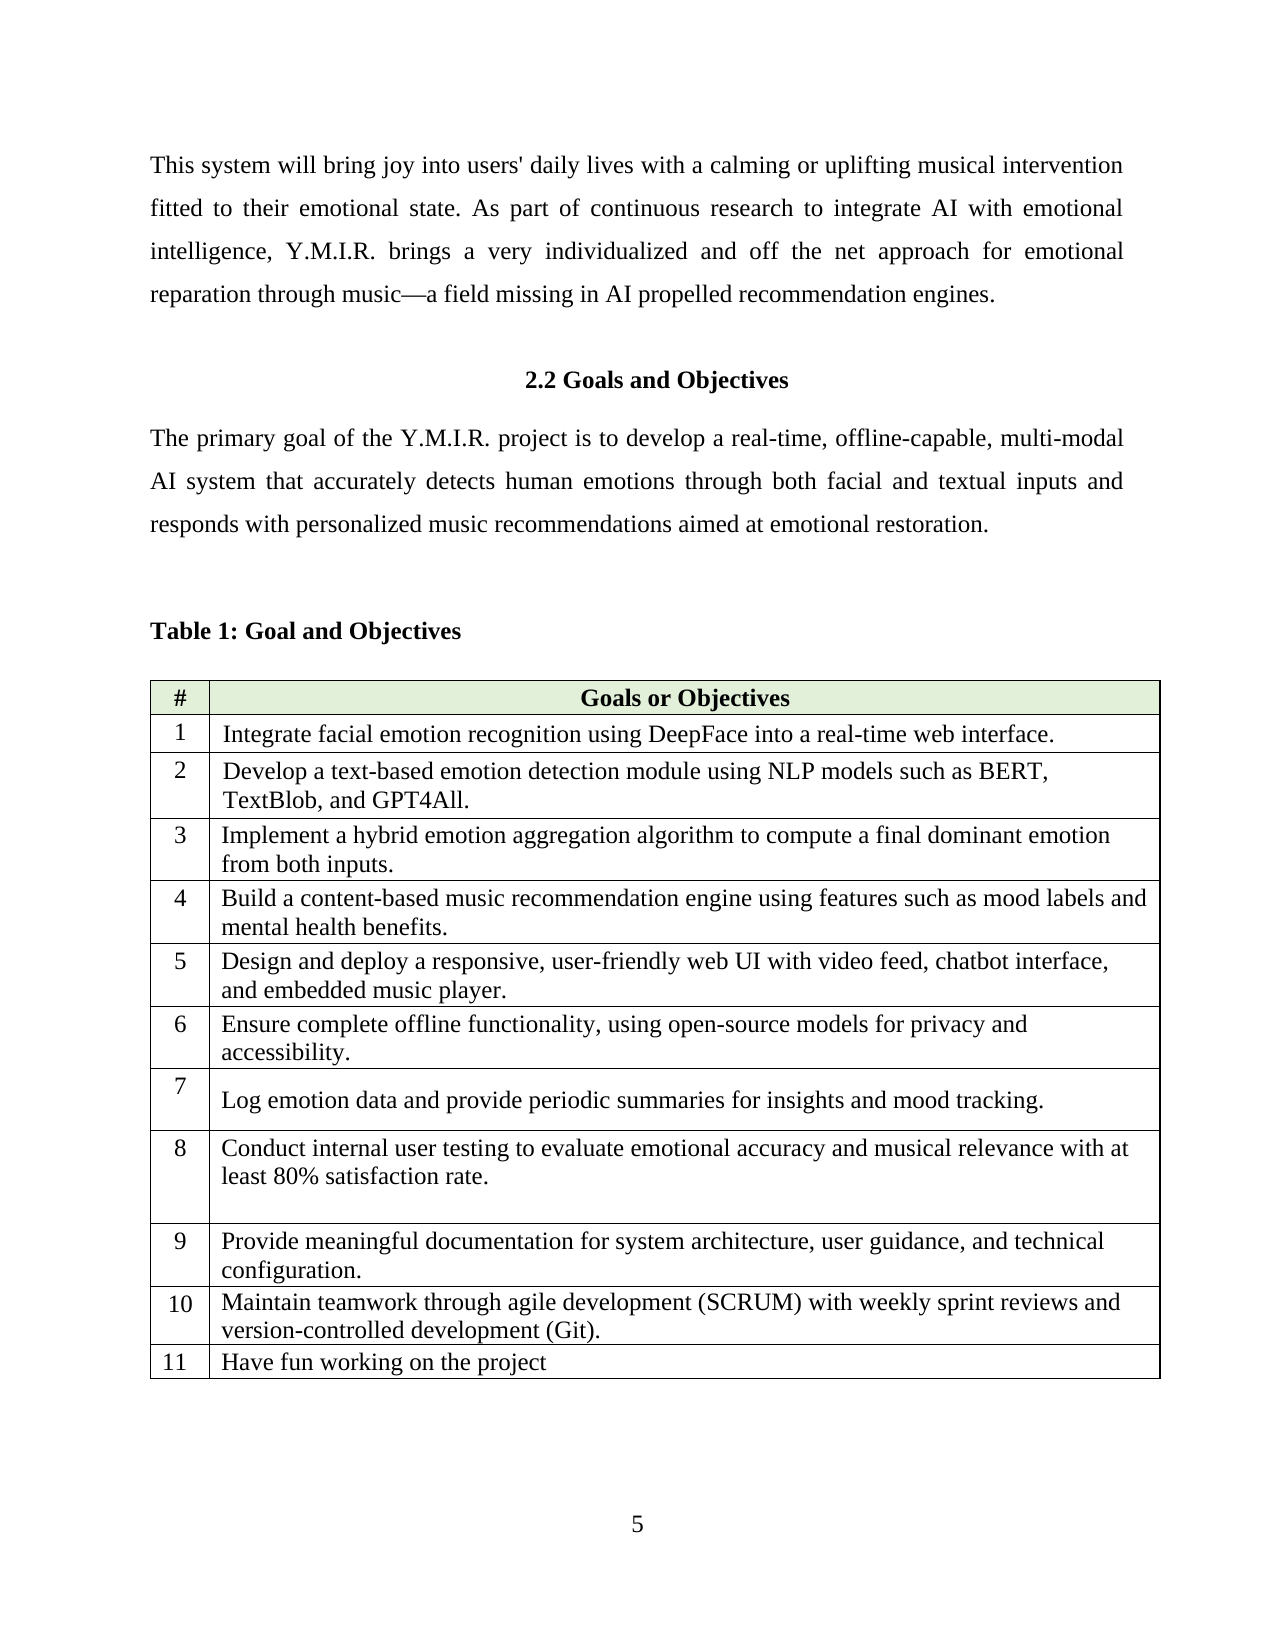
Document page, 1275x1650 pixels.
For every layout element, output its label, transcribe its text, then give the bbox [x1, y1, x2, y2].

table_header # [151, 681, 209, 714]
table_cell 5 [151, 944, 209, 1006]
table_cell [210, 715, 1159, 752]
table_cell 9 [151, 1224, 209, 1286]
text The primary goal of the Y.M.I.R. project is to develop a real-time, offline-capable, multi-modal AI system that accurately detects human emotions through both facial and textual inputs and responds with personalized music recommendations aimed at emotional restoration. [150, 423, 1125, 538]
table_cell Implement a hybrid emotion aggregation algorithm to compute a final dominant emotion from both inputs. [210, 819, 1159, 880]
table_cell 4 [151, 881, 209, 943]
table_cell 2 [151, 753, 209, 817]
table_cell 7 [151, 1069, 209, 1129]
table_cell 11 [151, 1345, 209, 1378]
table_cell Have fun working on the project [210, 1345, 1159, 1378]
table_cell Ensure complete offline functionality, using open-source models for privacy and accessibility. [210, 1007, 1159, 1068]
table_cell Maintain teamwork through agile development (SCRUM) with weekly sprint reviews and version-controlled development (Git). [210, 1287, 1159, 1344]
table_cell Provide meaningful documentation for system architecture, user guidance, and technical configuration. [210, 1224, 1159, 1286]
table_cell Build a content-based music recommendation engine using features such as mood labels and mental health benefits. [210, 881, 1159, 943]
table_cell 3 [151, 819, 209, 880]
table_cell [210, 753, 1159, 817]
table_cell Design and deploy a responsive, user-friendly web UI with video feed, chatbot interface, and embedded music player. [210, 944, 1159, 1006]
table_cell 1 [151, 715, 209, 752]
table_cell 10 [151, 1287, 209, 1344]
table_header Goals or Objectives [210, 681, 1159, 714]
table_cell 8 [151, 1131, 209, 1223]
table_cell Conduct internal user testing to evaluate emotional accuracy and musical relevance with at least 80% satisfaction rate. [210, 1131, 1159, 1223]
text This system will bring joy into users' daily lives with a calming or uplifting musical intervention fitted to their emotional state. As part of continuous research to integrate AI with emotional intelligence, Y.M.I.R. brings a very individualized and off the net approach for emotional reparation through music—a field missing in AI propelled recommendation engines. [150, 150, 1125, 308]
table_cell Log emotion data and provide periodic summaries for insights and mood tracking. [210, 1069, 1159, 1129]
list 2.2 Goals and Objectives [150, 366, 1125, 394]
table_cell 6 [151, 1007, 209, 1068]
